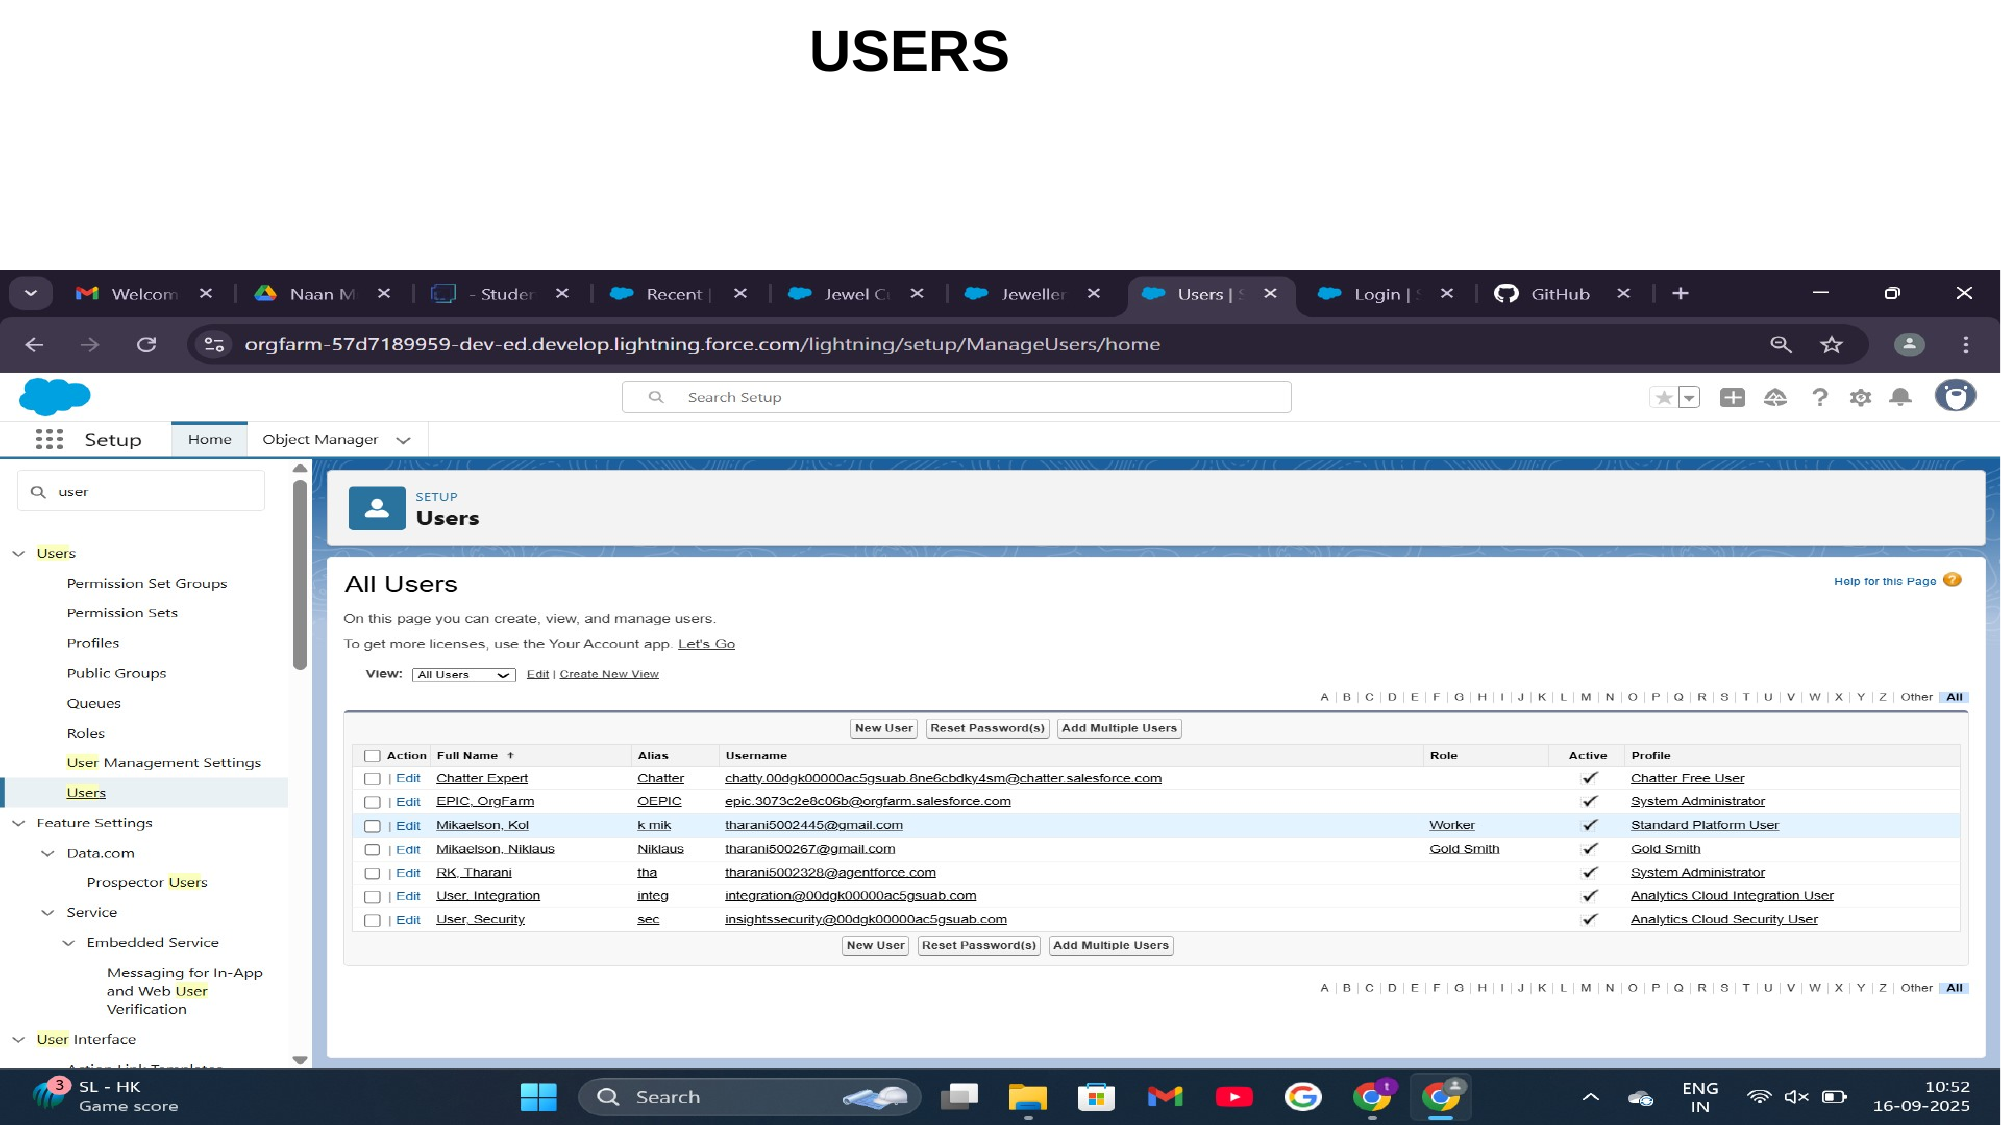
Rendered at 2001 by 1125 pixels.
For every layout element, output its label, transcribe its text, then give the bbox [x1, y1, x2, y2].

picture [0, 270, 2001, 1125]
text USERS [809, 17, 1803, 84]
